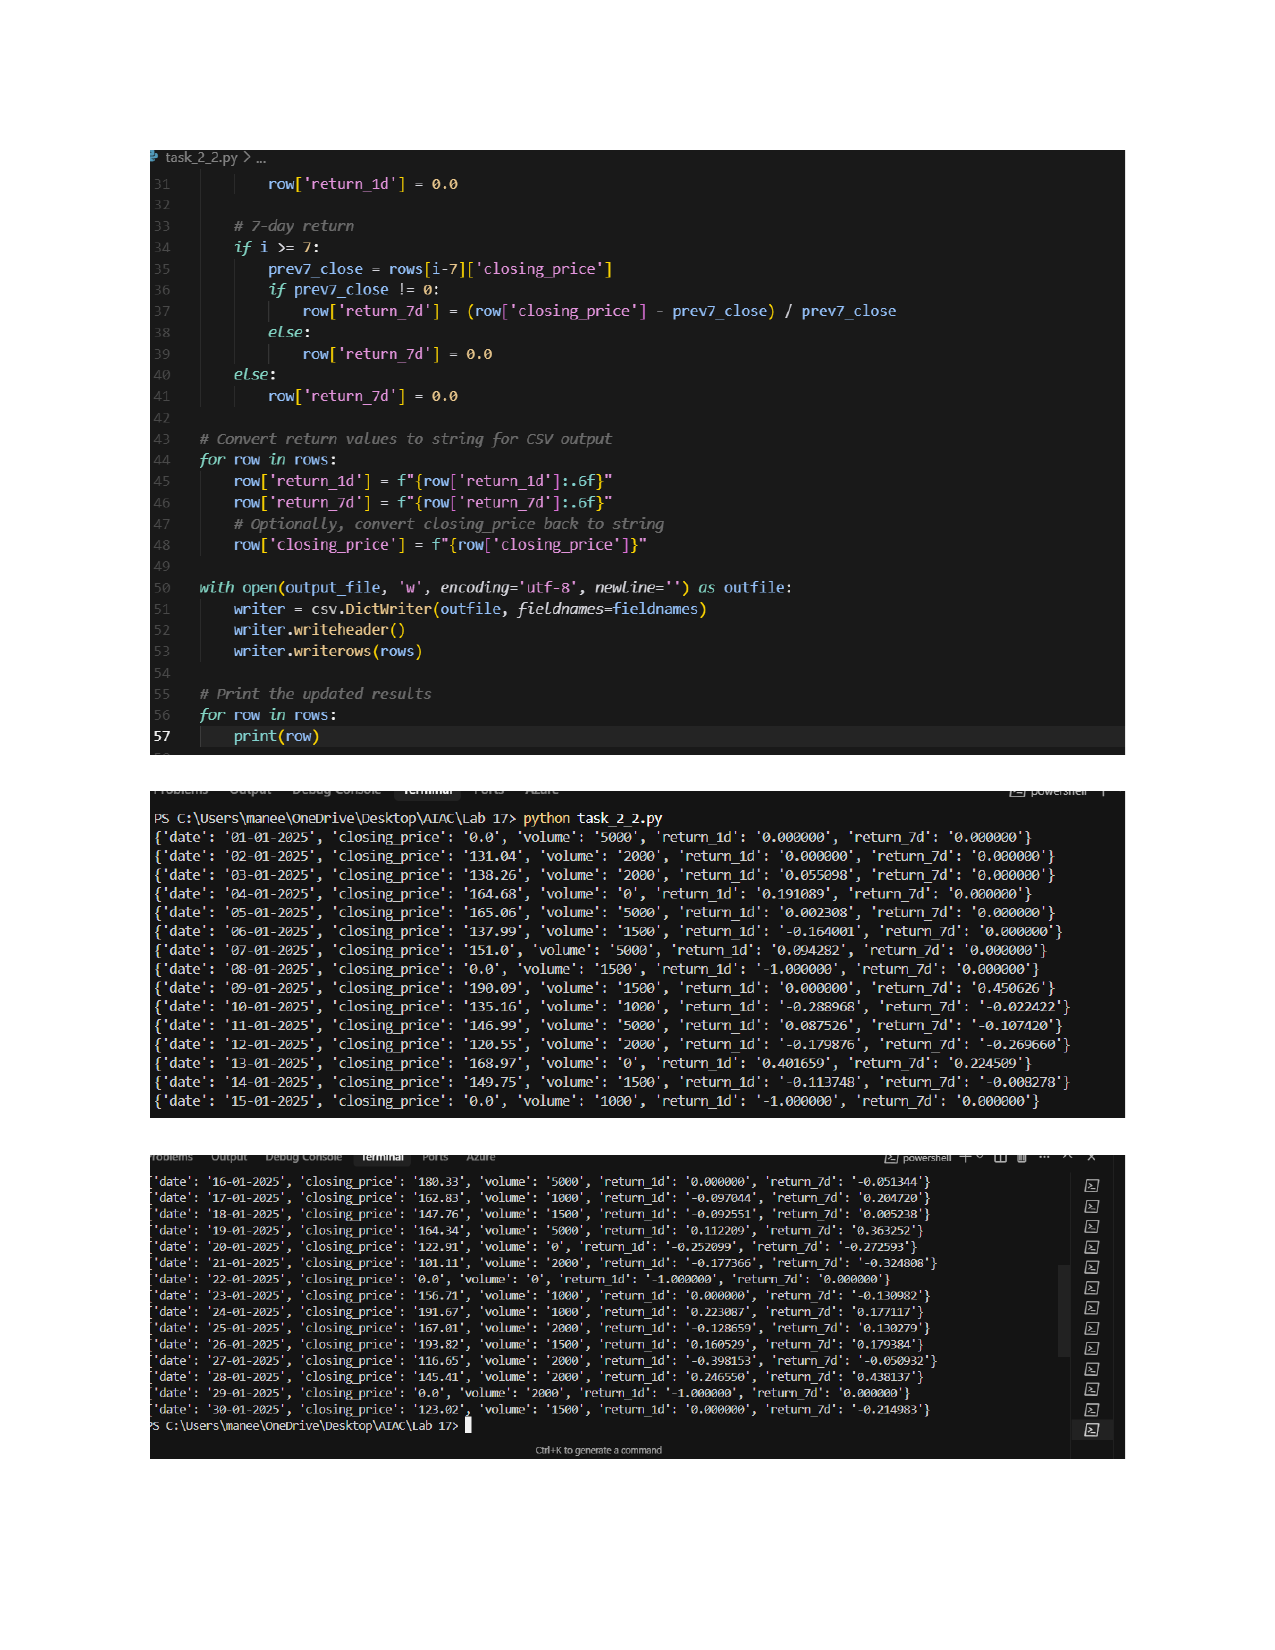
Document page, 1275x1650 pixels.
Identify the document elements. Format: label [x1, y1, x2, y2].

picture [150, 1155, 1125, 1459]
picture [150, 150, 1125, 755]
picture [150, 791, 1125, 1118]
